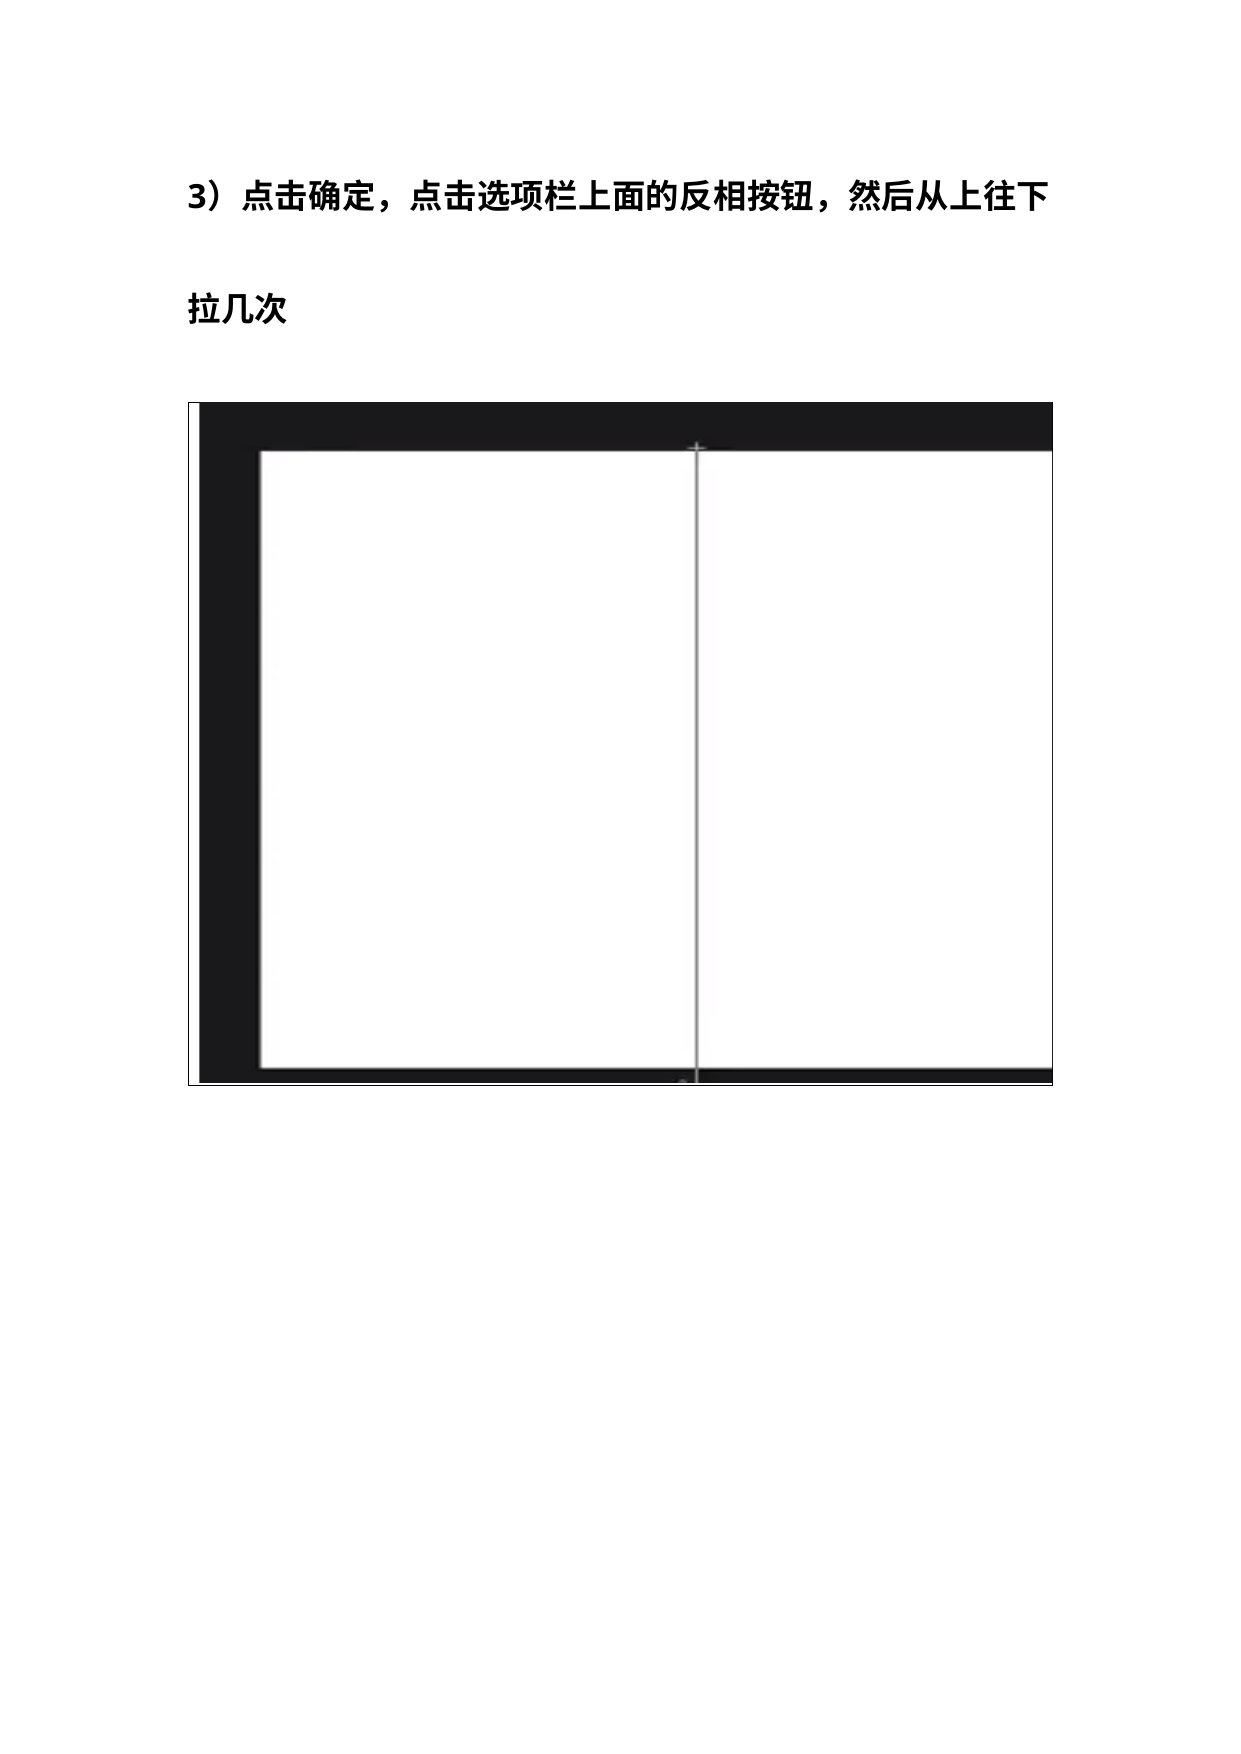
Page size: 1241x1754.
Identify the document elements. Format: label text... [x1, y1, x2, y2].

subtitle 3）点击确定，点击选项栏上面的反相按钮，然后从上往下拉几次 [187, 162, 1053, 339]
picture [199, 402, 1053, 1083]
table_header [189, 403, 1052, 1085]
